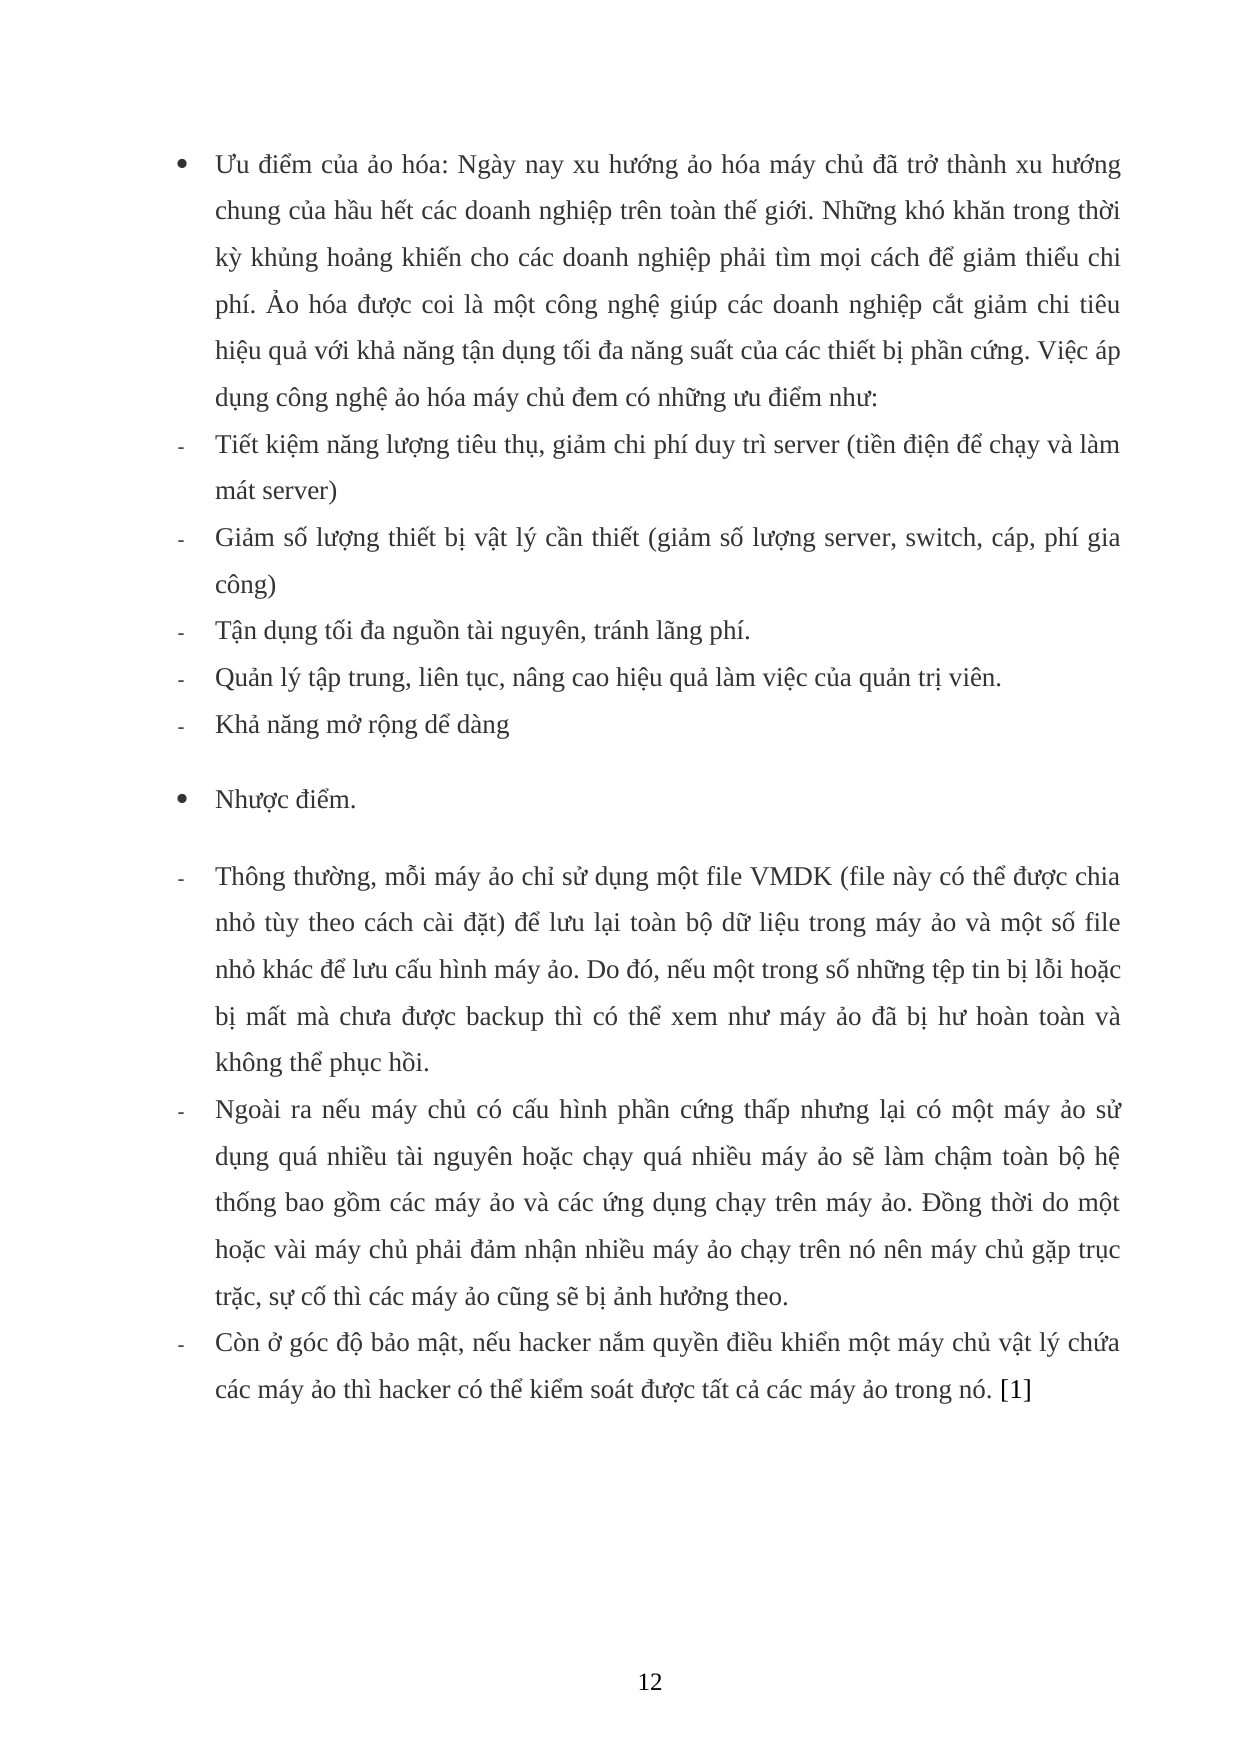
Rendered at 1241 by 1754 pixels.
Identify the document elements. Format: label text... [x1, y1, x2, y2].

list Khả năng mở rộng dể dàng [177, 708, 1122, 739]
list Thông thường, mỗi máy ảo chỉ sử dụng một file VMDK (file này có thể được chia nhỏ tùy theo cách cài đặt) để lưu lại toàn bộ dữ liệu trong máy ảo và một số file nhỏ khác để lưu cấu hình máy ảo. Do đó, nếu một trong số những tệp tin bị lỗi hoặc bị mất mà chưa được backup thì có thể xem như máy ảo đã bị hư hoàn toàn và không thể phục hồi. [177, 860, 1122, 1077]
list Tiết kiệm năng lượng tiêu thụ, giảm chi phí duy trì server (tiền điện để chạy và làm mát server) [177, 428, 1122, 506]
list Giảm số lượng thiết bị vật lý cần thiết (giảm số lượng server, switch, cáp, phí gia công) [177, 521, 1122, 599]
list Ưu điểm của ảo hóa: Ngày nay xu hướng ảo hóa máy chủ đã trở thành xu hướng chung của hầu hết các doanh nghiệp trên toàn thế giới. Những khó khăn trong thời kỳ khủng hoảng khiến cho các doanh nghiệp phải tìm mọi cách để giảm thiểu chi phí. Ảo hóa được coi là một công nghệ giúp các doanh nghiệp cắt giảm chi tiêu hiệu quả với khả năng tận dụng tối đa năng suất của các thiết bị phần cứng. Việc áp dụng công nghệ ảo hóa máy chủ đem có những ưu điểm như: [177, 148, 1122, 412]
list Ngoài ra nếu máy chủ có cấu hình phần cứng thấp nhưng lại có một máy ảo sử dụng quá nhiều tài nguyên hoặc chạy quá nhiều máy ảo sẽ làm chậm toàn bộ hệ thống bao gồm các máy ảo và các ứng dụng chạy trên máy ảo. Đồng thời do một hoặc vài máy chủ phải đảm nhận nhiều máy ảo chạy trên nó nên máy chủ gặp trục trặc, sự cố thì các máy ảo cũng sẽ bị ảnh hưởng theo. [177, 1093, 1122, 1311]
list Nhược điểm. [177, 784, 1122, 815]
list Tận dụng tối đa nguồn tài nguyên, tránh lãng phí. [177, 614, 1122, 646]
list Quản lý tập trung, liên tục, nâng cao hiệu quả làm việc của quản trị viên. [177, 661, 1122, 692]
list Còn ở góc độ bảo mật, nếu hacker nắm quyền điều khiển một máy chủ vật lý chứa các máy ảo thì hacker có thể kiểm soát được tất cả các máy ảo trong nó. [177, 1326, 1122, 1404]
